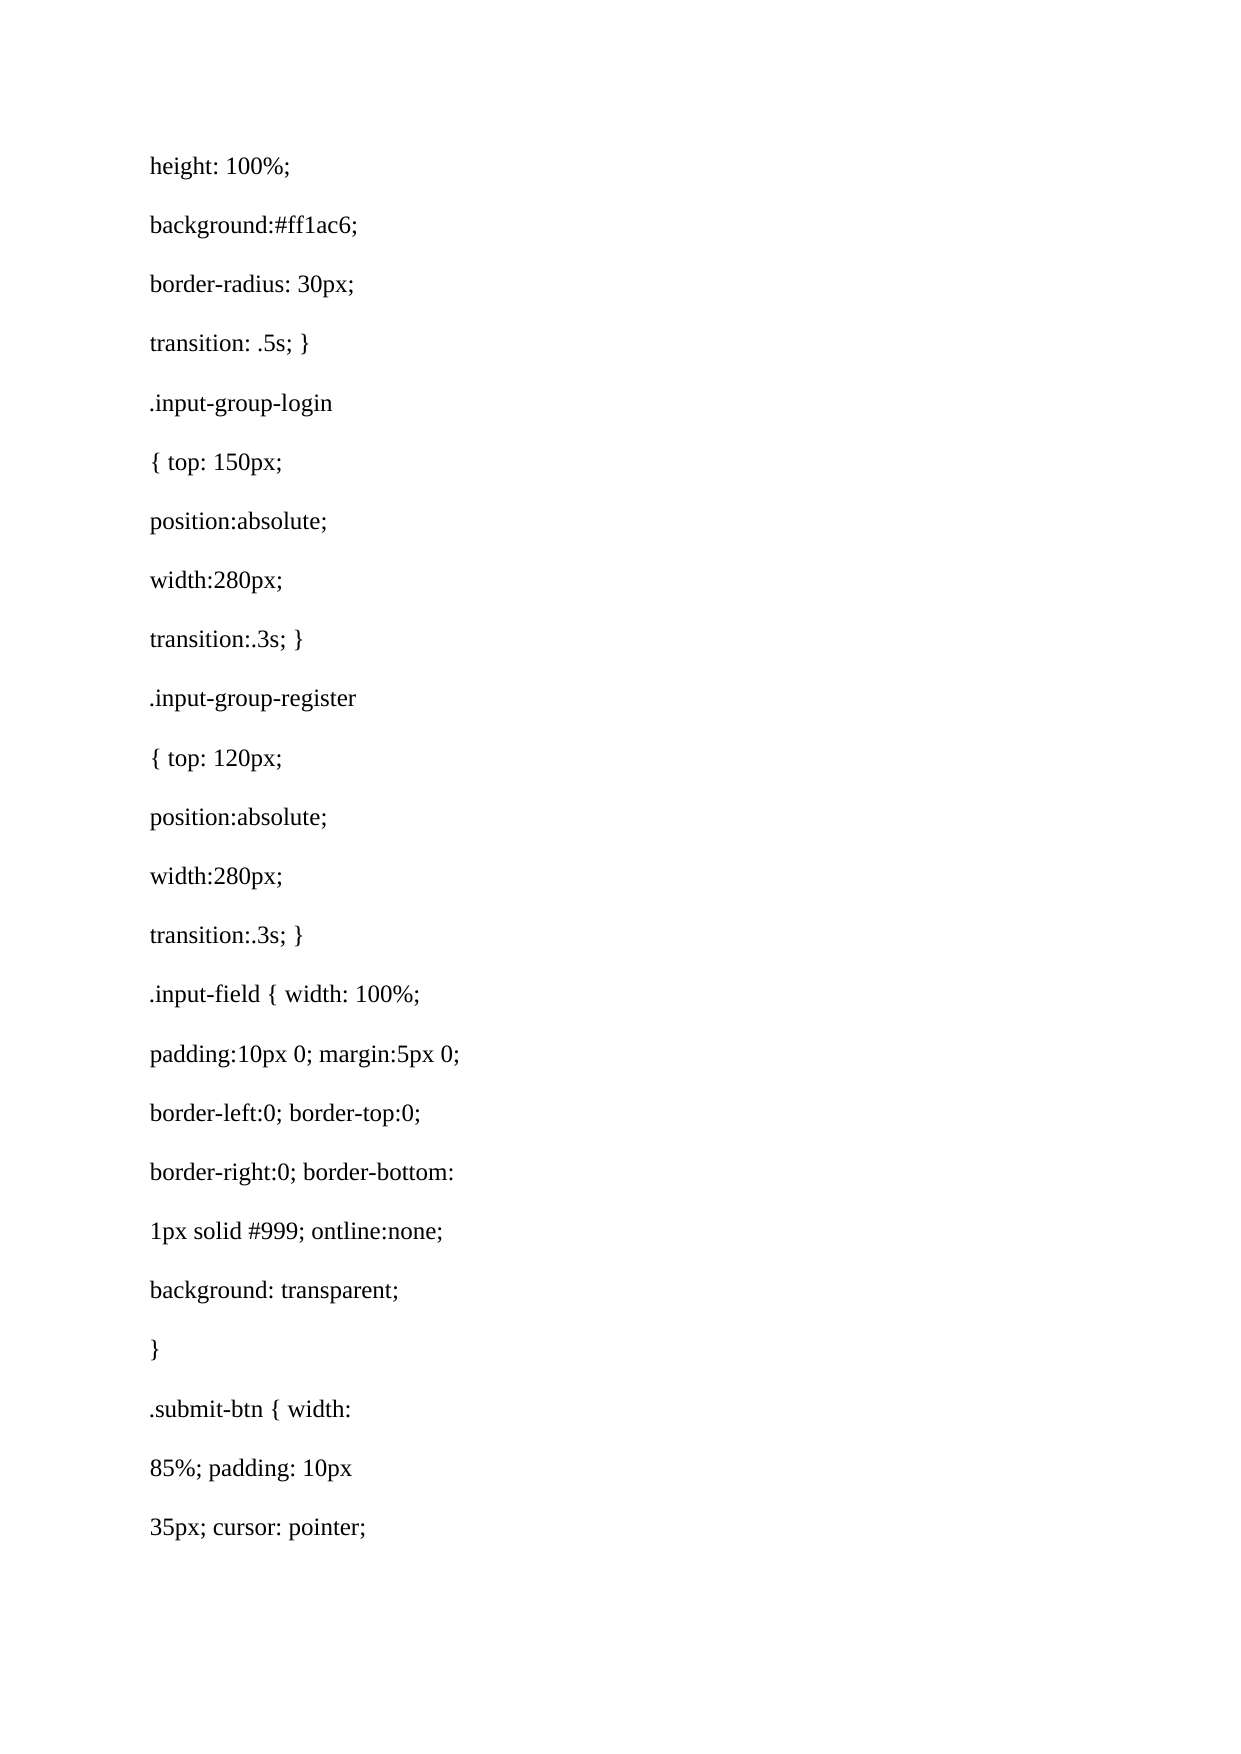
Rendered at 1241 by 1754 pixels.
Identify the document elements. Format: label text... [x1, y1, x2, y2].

text } [148, 1334, 1096, 1363]
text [148, 151, 358, 357]
text .input-field { width: 100%; padding:10px 0; margin:5px 0; border-left:0; border-top:0; border-right:0; border-bottom: 1px solid #999; ontline:none; background: transparent; [148, 979, 463, 1304]
text .input-group-login { top: 150px; position:absolute; width:280px; transition:.3s; } [148, 388, 334, 653]
text .input-group-register { top: 120px; position:absolute; width:280px; transition:.3s; } [148, 683, 357, 949]
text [148, 1394, 401, 1541]
